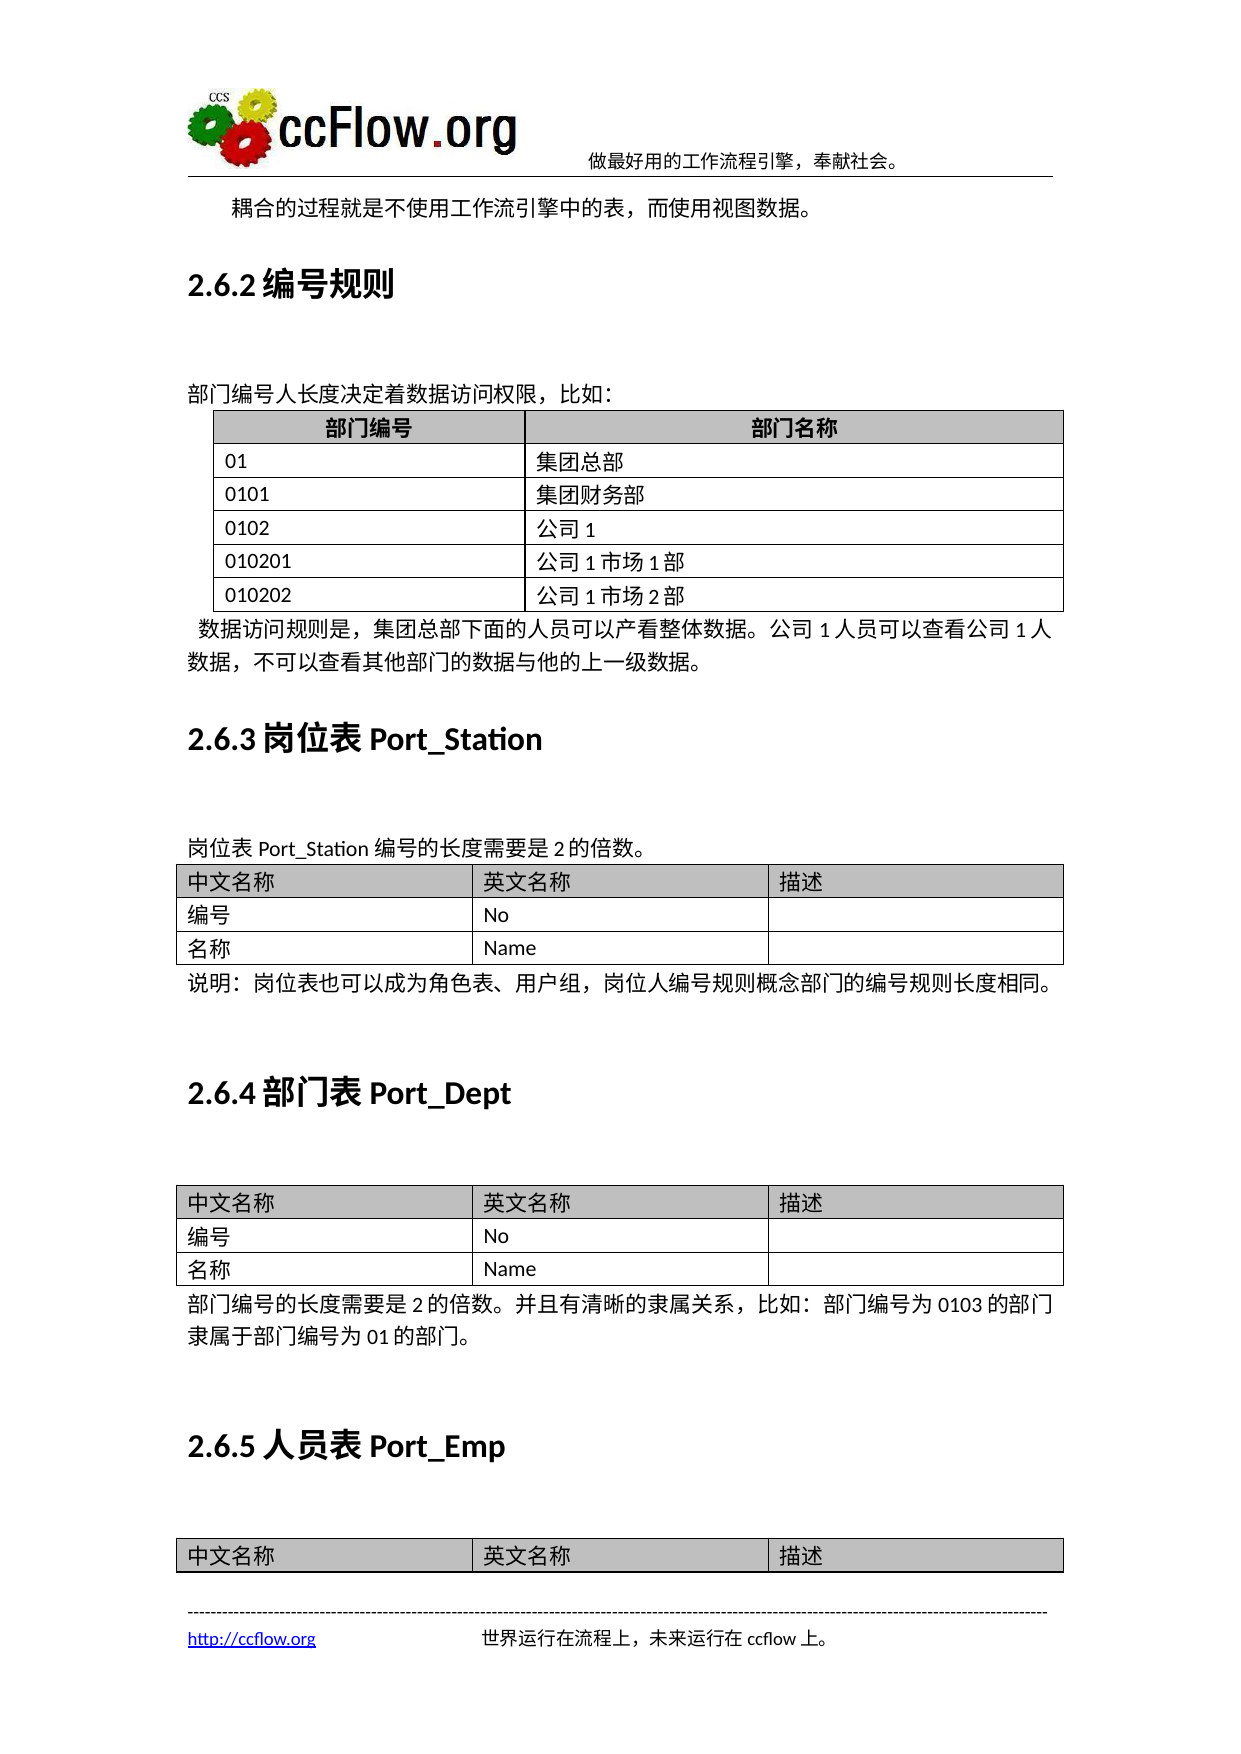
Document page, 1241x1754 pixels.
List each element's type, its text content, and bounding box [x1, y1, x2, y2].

table_cell 编号 [177, 1219, 472, 1252]
table_header 部门名称 [526, 411, 1063, 443]
table_cell No [473, 898, 768, 931]
picture [187, 88, 521, 169]
subtitle 2.6.4部门表Port_Dept [187, 1057, 1053, 1122]
table_cell 01 [214, 444, 524, 477]
subtitle 2.6.5人员表Port_Emp [187, 1411, 1053, 1476]
text 数据访问规则是，集团总部下面的人员可以产看整体数据。公司1人员可以查看公司1人数据，不可以查看其他部门的数据与他的上一级数据。 [187, 612, 1053, 677]
table_cell [769, 932, 1063, 964]
text 说明：岗位表也可以成为角色表、用户组，岗位人编号规则概念部门的编号规则长度相同。 [187, 965, 1053, 998]
table_header 中文名称 [177, 1539, 472, 1571]
table_cell 公司1市场1部 [526, 545, 1063, 577]
table_cell Name [473, 1253, 768, 1285]
table_header 中文名称 [177, 1186, 472, 1218]
table_header 描述 [769, 1539, 1063, 1571]
table_header 中文名称 [177, 865, 472, 897]
text 耦合的过程就是不使用工作流引擎中的表，而使用视图数据。 [187, 190, 1053, 223]
table_cell 名称 [177, 1253, 472, 1285]
table_cell [769, 898, 1063, 931]
text 岗位表 Port_Station 编号的长度需要是2的倍数。 [187, 831, 1053, 863]
table_cell 名称 [177, 932, 472, 964]
table_cell 集团财务部 [526, 478, 1063, 510]
table_header 英文名称 [473, 1186, 768, 1218]
table_cell 集团总部 [526, 444, 1063, 477]
table_cell 010201 [214, 545, 524, 577]
table_header 描述 [769, 1186, 1063, 1218]
table_cell 编号 [177, 898, 472, 931]
table_header 英文名称 [473, 865, 768, 897]
subtitle 2.6.2编号规则 [187, 250, 1053, 315]
table_cell 010202 [214, 578, 524, 611]
table_cell 公司1市场2部 [526, 578, 1063, 611]
text 部门编号人长度决定着数据访问权限，比如： [187, 377, 1053, 409]
table_cell [769, 1253, 1063, 1285]
text 部门编号的长度需要是2的倍数。并且有清晰的隶属关系，比如：部门编号为0103的部门隶属于部门编号为01的部门。 [187, 1286, 1053, 1351]
table_cell No [473, 1219, 768, 1252]
table_cell Name [473, 932, 768, 964]
table_header 英文名称 [473, 1539, 768, 1571]
table_cell [769, 1219, 1063, 1252]
table_cell 0101 [214, 478, 524, 510]
table_cell 公司1 [526, 511, 1063, 544]
table_cell 0102 [214, 511, 524, 544]
table_header 描述 [769, 865, 1063, 897]
table_header 部门编号 [214, 411, 524, 443]
subtitle 2.6.3岗位表Port_Station [187, 704, 1053, 769]
